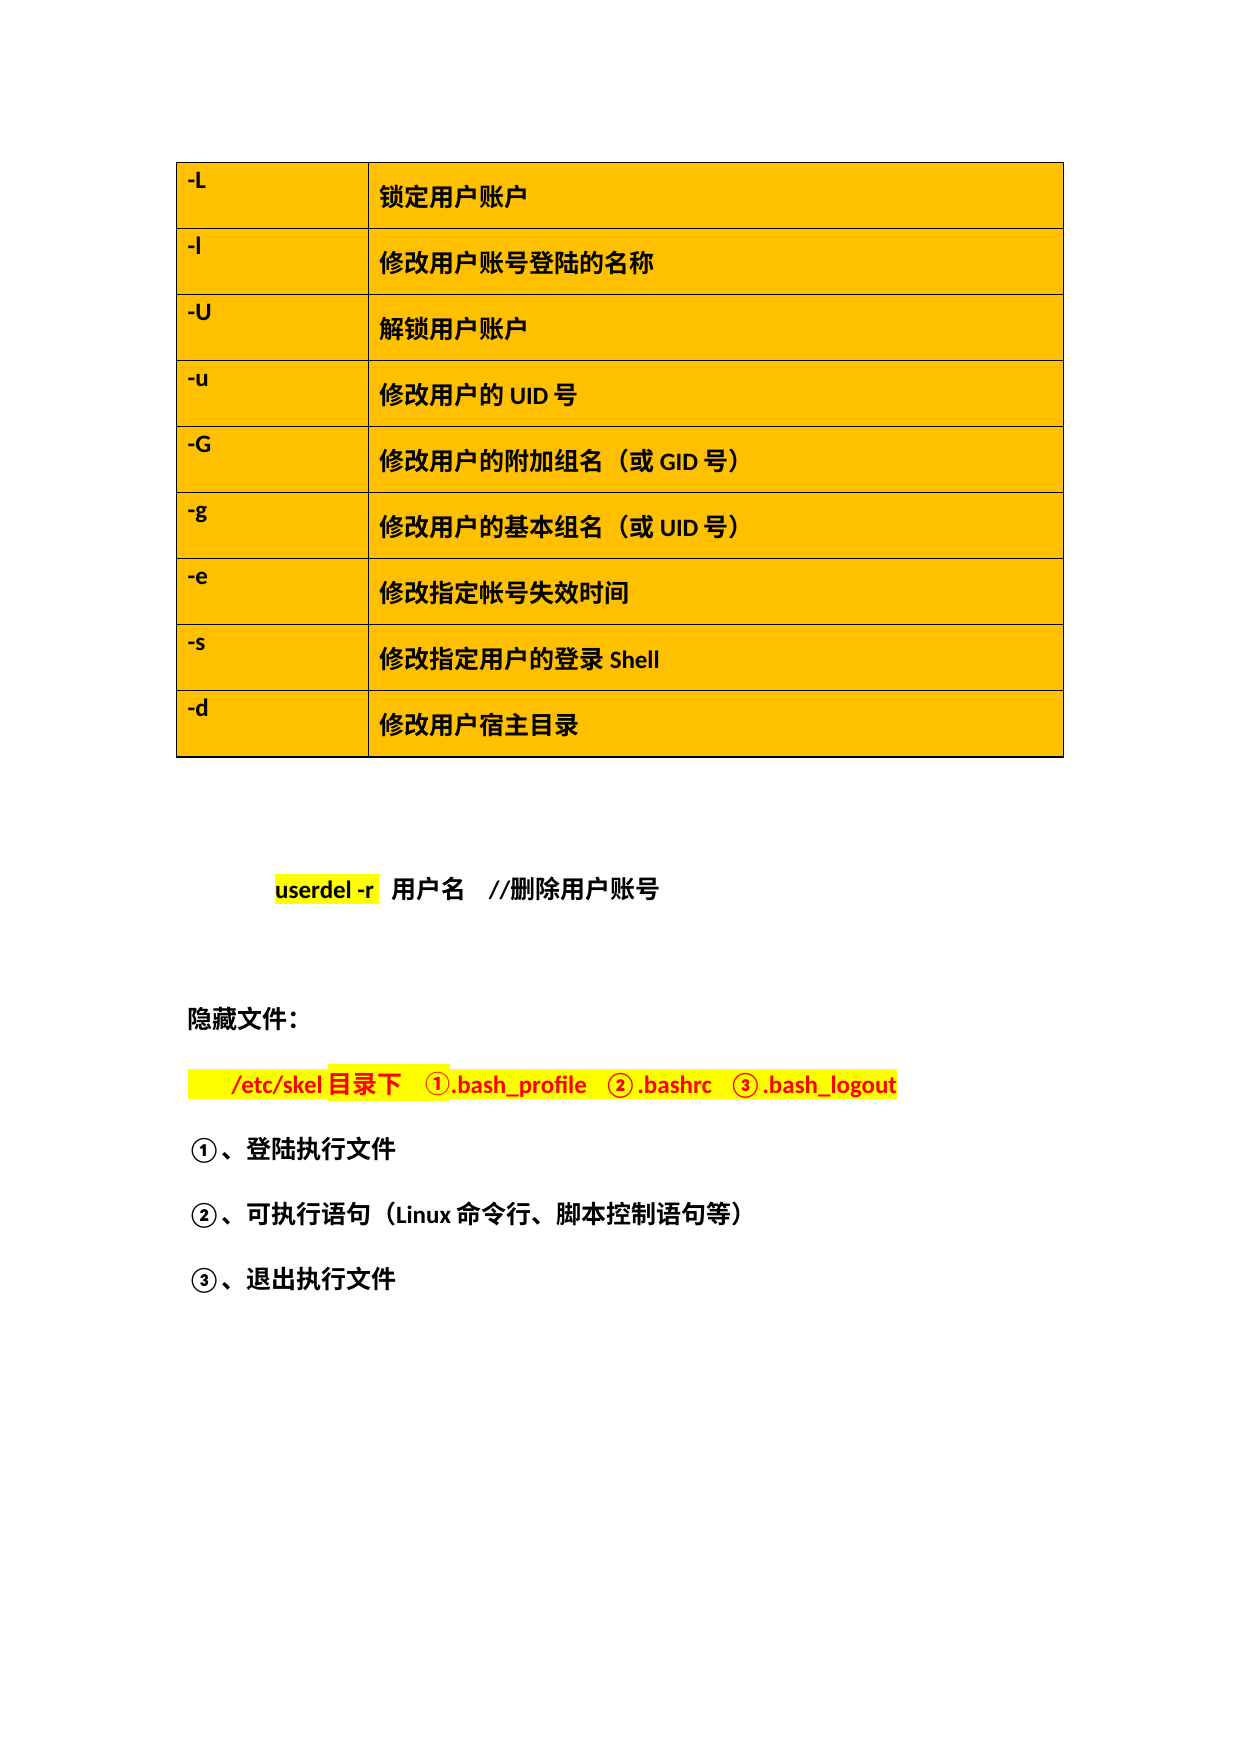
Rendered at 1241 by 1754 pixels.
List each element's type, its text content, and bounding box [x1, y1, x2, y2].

text ①、登陆执行文件 [187, 1115, 1053, 1180]
table_cell 解锁用户账户 [369, 295, 1063, 360]
table_cell 修改用户宿主目录 [369, 691, 1063, 756]
table_cell 修改指定帐号失效时间 [369, 559, 1063, 624]
text userdel -r 用户名 //删除用户账号 [187, 855, 1053, 920]
table_cell -d [177, 691, 368, 756]
text ③、退出执行文件 [187, 1245, 1053, 1310]
table_cell -e [177, 559, 368, 624]
text 隐藏文件： [187, 985, 1053, 1050]
table_cell -u [177, 361, 368, 426]
table_cell 锁定用户账户 [369, 163, 1063, 228]
table_cell 修改用户的UID号 [369, 361, 1063, 426]
table_cell -l [177, 229, 368, 294]
table_cell 修改用户账号登陆的名称 [369, 229, 1063, 294]
table_cell -L [177, 163, 368, 228]
table_cell -G [177, 427, 368, 492]
text ②、可执行语句（Linux命令行、脚本控制语句等） [187, 1180, 1053, 1245]
table_cell -s [177, 625, 368, 690]
text /etc/skel目录下 ①.bash_profile ②.bashrc ③.bash_logout [187, 1050, 1053, 1115]
table_cell -U [177, 295, 368, 360]
table_cell 修改指定用户的登录Shell [369, 625, 1063, 690]
table_cell -g [177, 493, 368, 558]
table_cell 修改用户的基本组名（或UID号） [369, 493, 1063, 558]
table_cell 修改用户的附加组名（或GID号） [369, 427, 1063, 492]
